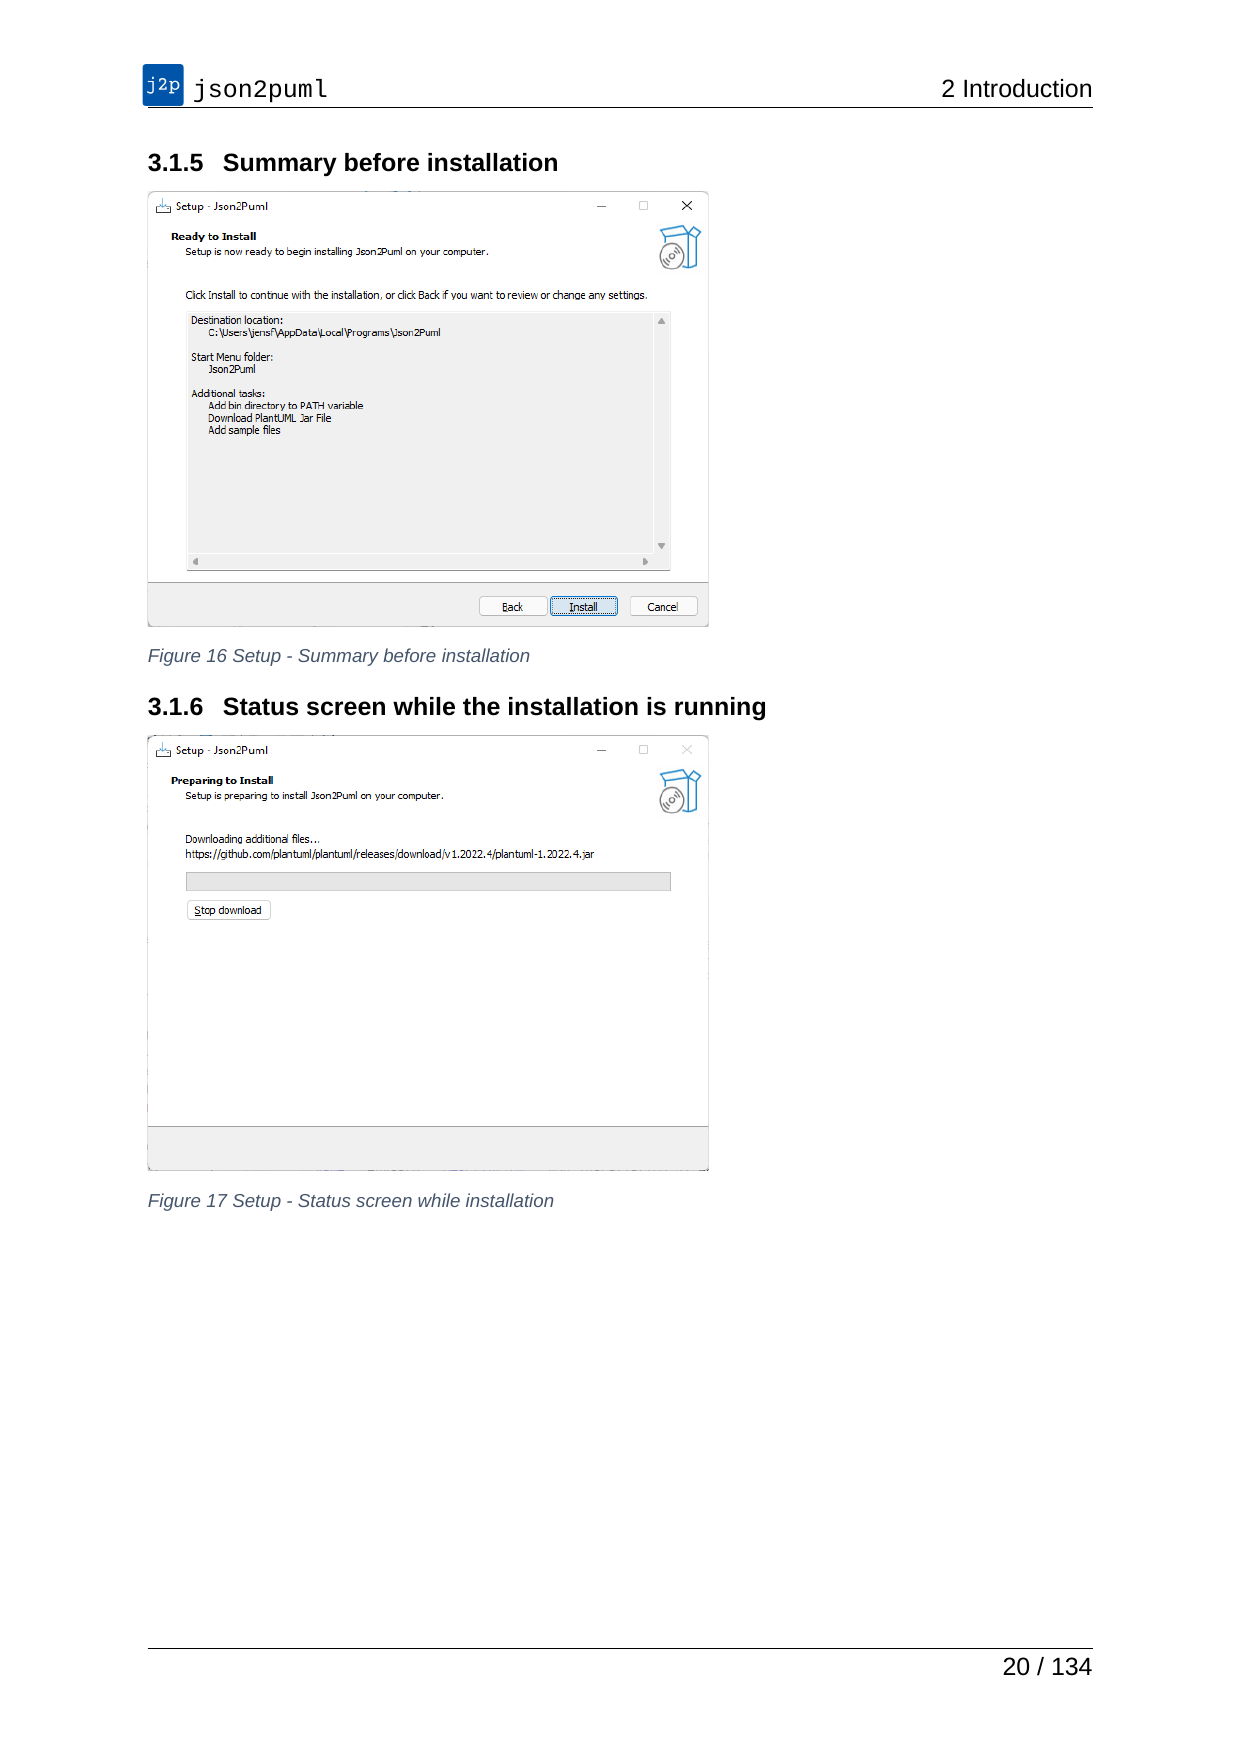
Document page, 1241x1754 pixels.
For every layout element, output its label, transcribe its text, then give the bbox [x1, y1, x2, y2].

text Figure 16 Setup - Summary before installation [148, 645, 1093, 667]
picture [147, 191, 709, 627]
picture [147, 735, 709, 1171]
subtitle Status screen while the installation is running [148, 692, 1093, 721]
text Figure 17 Setup - Status screen while installation [148, 1189, 1093, 1211]
subtitle Summary before installation [148, 148, 1093, 176]
picture [142, 64, 184, 106]
